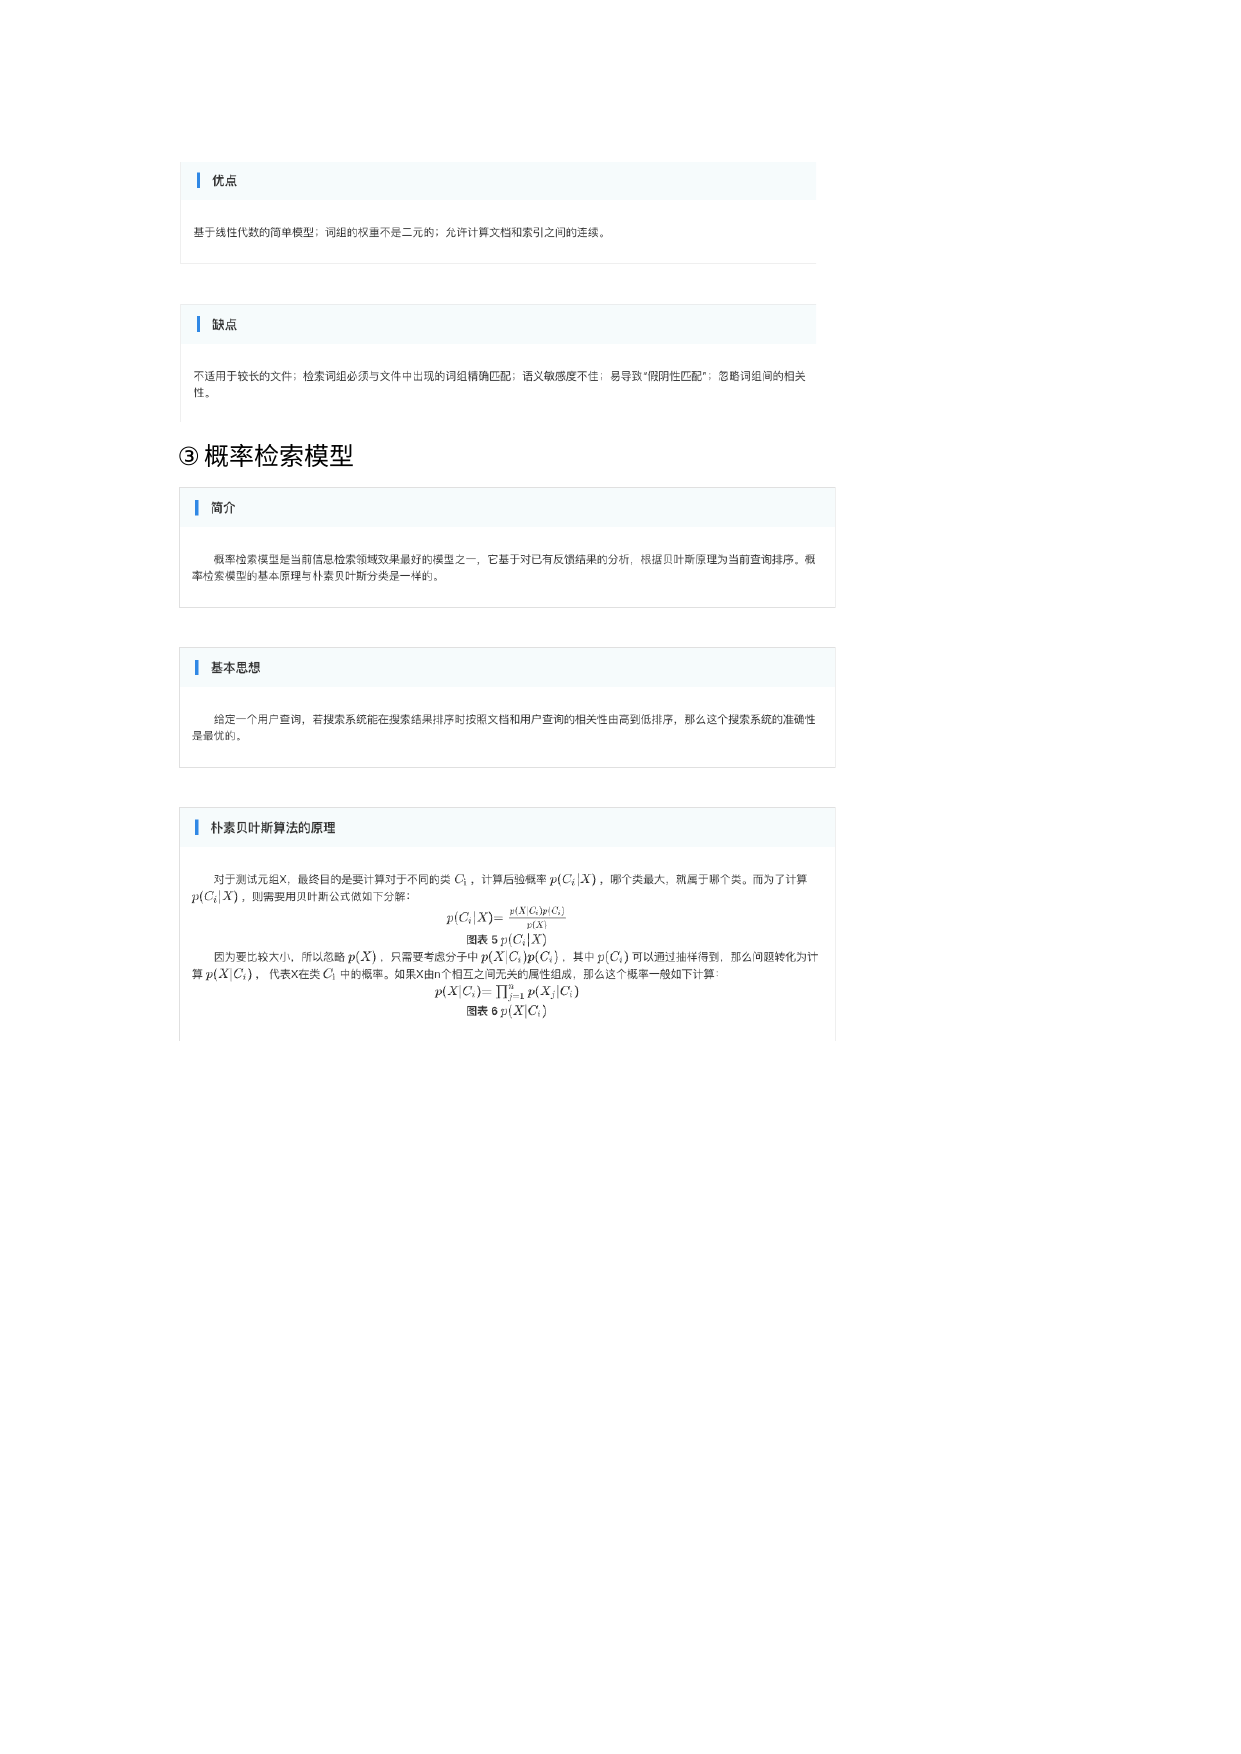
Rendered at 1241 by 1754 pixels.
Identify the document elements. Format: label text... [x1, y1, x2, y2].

list ③概率检索模型 [177, 422, 1063, 487]
picture [177, 487, 836, 1041]
picture [177, 162, 817, 422]
